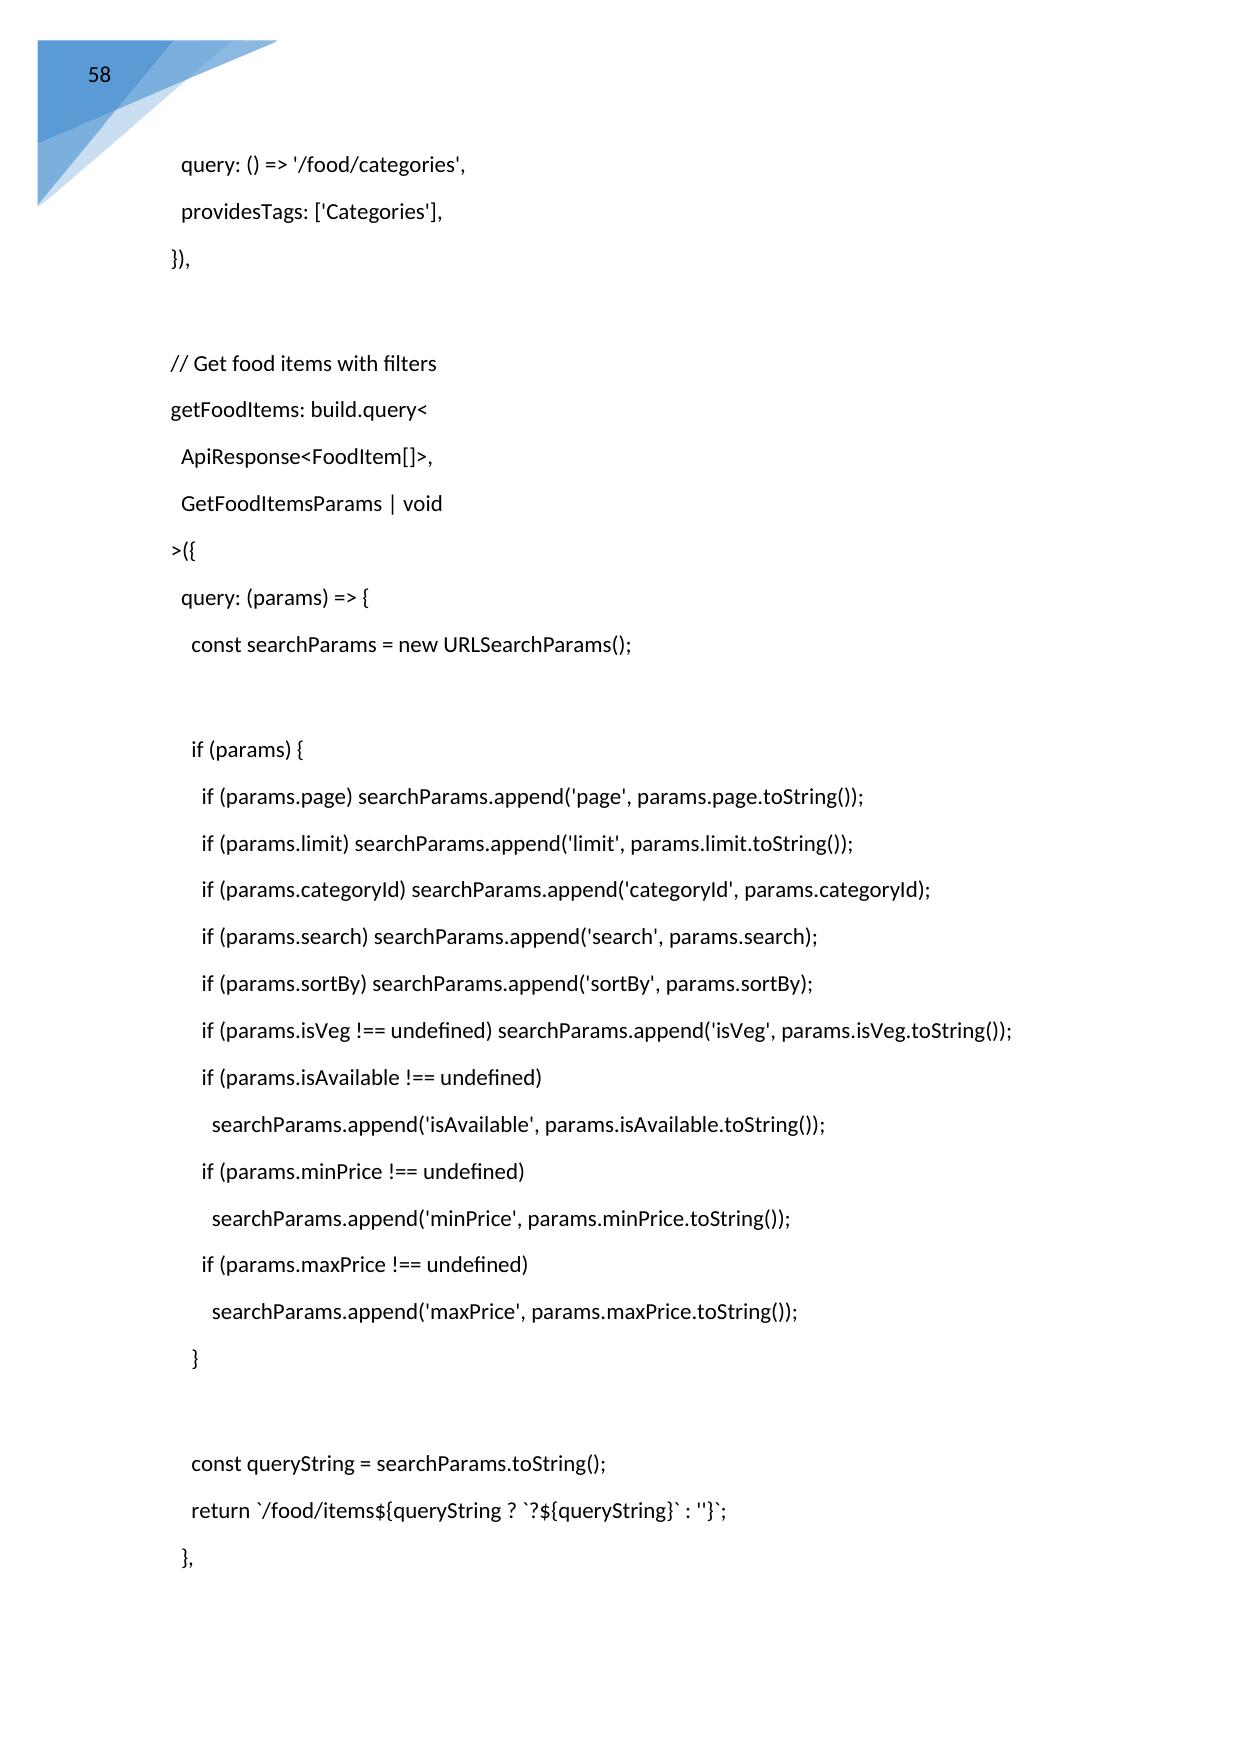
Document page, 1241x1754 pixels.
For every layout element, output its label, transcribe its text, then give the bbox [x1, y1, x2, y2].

text const queryString = searchParams.toString(); [150, 1449, 1090, 1477]
text searchParams.append('maxPrice', params.maxPrice.toString()); [150, 1297, 1090, 1326]
text }), [150, 244, 1090, 272]
text if (params.isAvailable !== undefined) [150, 1063, 1090, 1091]
text } [150, 1344, 1090, 1372]
text return `/food/items${queryString ? `?${queryString}` : ''}`; [150, 1496, 1090, 1524]
text query: () => '/food/categories', [150, 150, 1090, 178]
text searchParams.append('isAvailable', params.isAvailable.toString()); [150, 1110, 1090, 1138]
text }, [150, 1543, 1090, 1571]
text if (params.minPrice !== undefined) [150, 1157, 1090, 1185]
text if (params.maxPrice !== undefined) [150, 1251, 1090, 1279]
text getFoodItems: build.query< [150, 396, 1090, 424]
text searchParams.append('minPrice', params.minPrice.toString()); [150, 1204, 1090, 1232]
text query: (params) => { [150, 583, 1090, 611]
picture [37, 40, 279, 209]
text ApiResponse<FoodItem[]>, [150, 442, 1090, 471]
text providesTags: ['Categories'], [150, 197, 1090, 225]
text if (params.limit) searchParams.append('limit', params.limit.toString()); [150, 829, 1090, 857]
text if (params.sortBy) searchParams.append('sortBy', params.sortBy); [150, 969, 1090, 997]
text const searchParams = new URLSearchParams(); [150, 630, 1090, 658]
text if (params.categoryId) searchParams.append('categoryId', params.categoryId); [150, 876, 1090, 904]
text // Get food items with filters [150, 349, 1090, 377]
text if (params.page) searchParams.append('page', params.page.toString()); [150, 782, 1090, 810]
text if (params.isVeg !== undefined) searchParams.append('isVeg', params.isVeg.toString()); [150, 1016, 1090, 1044]
text >({ [150, 536, 1090, 564]
text if (params.search) searchParams.append('search', params.search); [150, 922, 1090, 951]
text if (params) { [150, 735, 1090, 763]
text GetFoodItemsParams | void [150, 489, 1090, 517]
